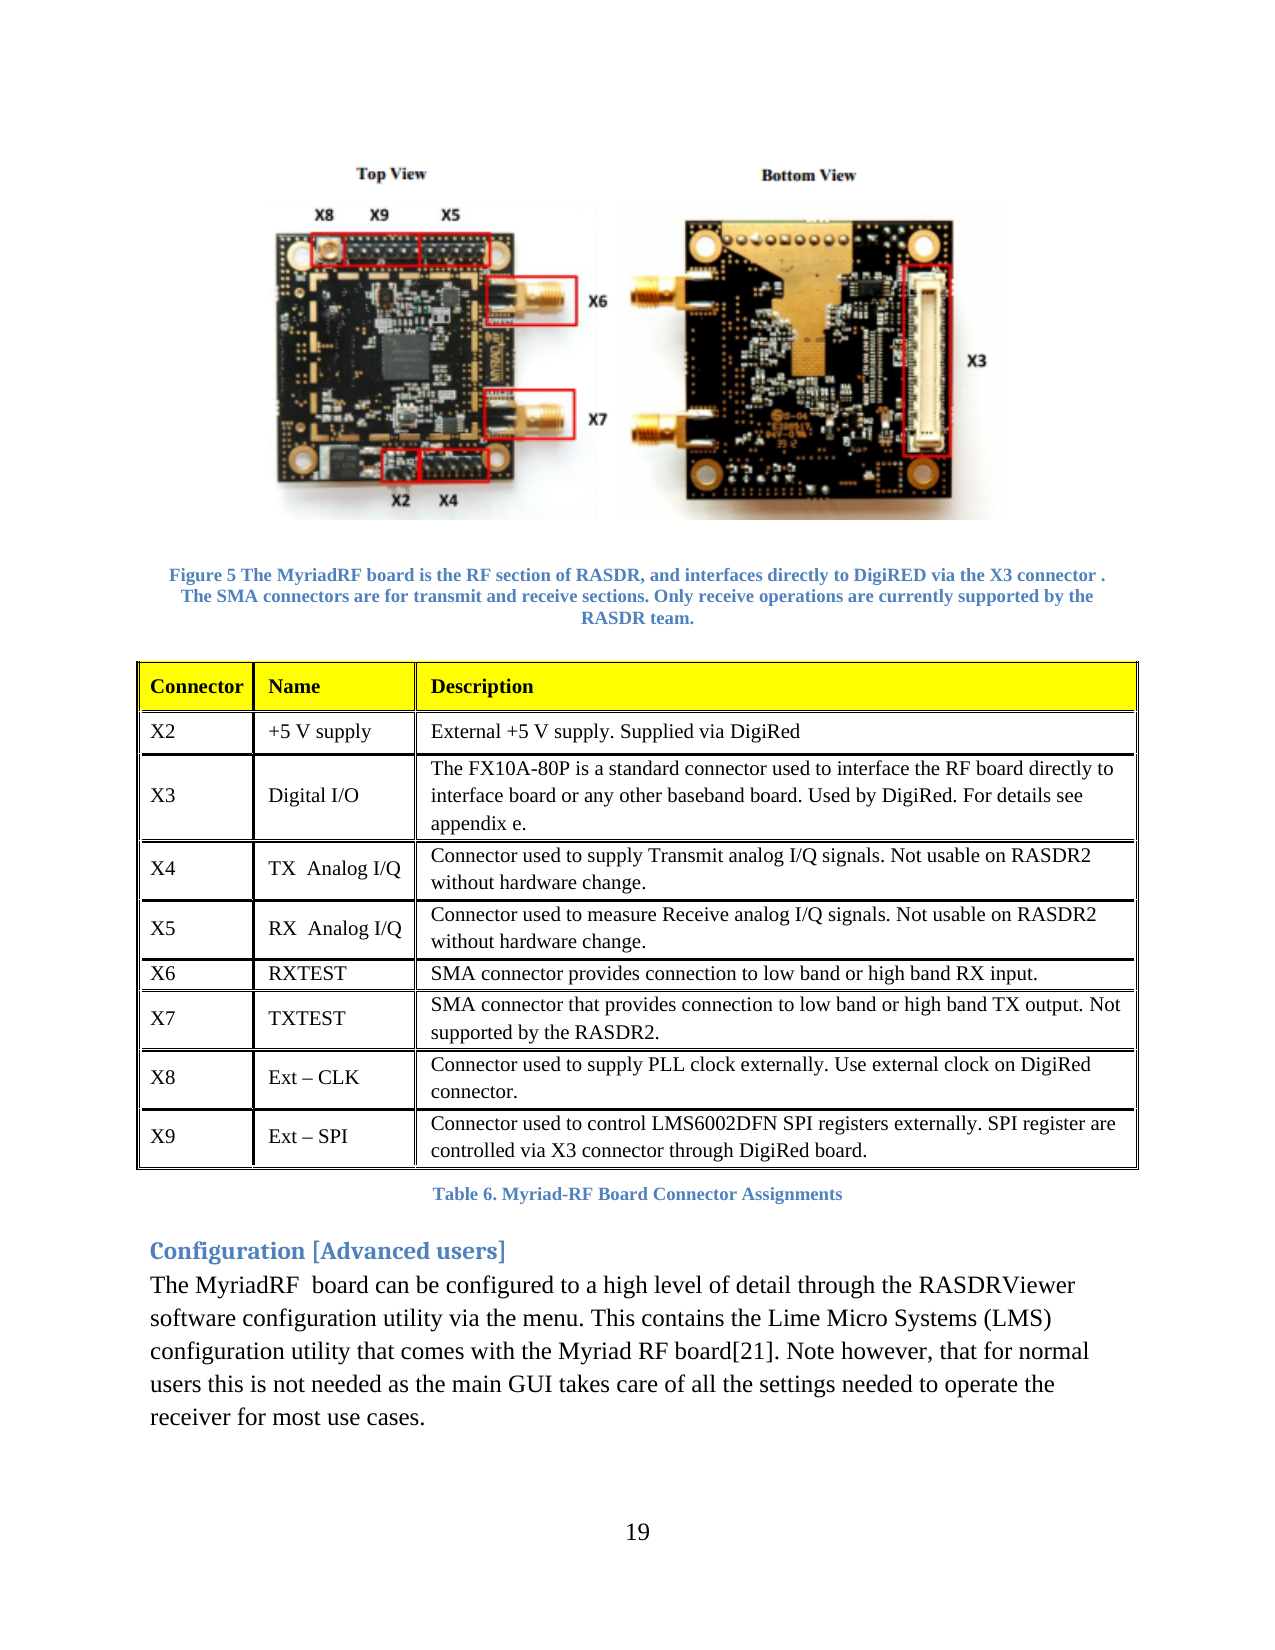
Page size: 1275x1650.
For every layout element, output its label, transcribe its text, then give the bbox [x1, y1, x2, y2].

table_cell SMA connector provides connection to low band or high band RX input. [417, 958, 1136, 989]
table_cell Digital I/O [255, 756, 414, 839]
table_header Description [417, 663, 1136, 710]
table_cell SMA connector that provides connection to low band or high band TX output. Not supported by the RASDR2. [417, 989, 1136, 1048]
table_cell X7 [140, 989, 252, 1048]
table_cell Connector used to supply Transmit analog I/Q signals. Not usable on RASDR2 without hardware change. [416, 839, 1137, 898]
table_cell X6 [140, 958, 252, 989]
table_cell Connector used to measure Receive analog I/Q signals. Not usable on RASDR2 without hardware change. [417, 899, 1137, 958]
table_cell Connector used to supply PLL clock externally. Use external clock on DigiRed connector. [416, 1048, 1137, 1107]
table_cell X5 [138, 899, 252, 958]
table_cell Connector used to control LMS6002DFN SPI registers externally. SPI register are controlled via X3 connector through DigiRed board. [416, 1108, 1137, 1167]
subtitle Configuration [Advanced users] [150, 1237, 1125, 1266]
table_cell Ext – SPI [253, 1110, 416, 1167]
table_cell X2 [140, 710, 252, 752]
table_cell X8 [138, 1048, 253, 1107]
table_cell X9 [138, 1108, 253, 1167]
table_cell Ext – CLK [255, 1052, 414, 1107]
table_header Name [255, 663, 414, 710]
table_cell The FX10A-80P is a standard connector used to interface the RF board directly to interface board or any other baseband board. Used by DigiRed. For details see appendix e. [417, 753, 1137, 839]
table_cell X3 [138, 753, 252, 839]
table_header Connector [140, 663, 252, 710]
table_cell TXTEST [255, 992, 414, 1048]
table_cell +5 V supply [255, 713, 414, 752]
picture [268, 150, 1007, 520]
table_cell RXTEST [255, 961, 414, 989]
text The MyriadRF board can be configured to a high level of detail through the RASDRViewer software configuration utility via the menu. This contains the Lime Micro Systems (LMS) configuration utility that comes with the Myriad RF board. Note however, that for normal users this is not needed as the main GUI takes care of all the settings needed to operate the receiver for most use cases. [150, 1270, 1125, 1431]
table_cell TX Analog I/Q [255, 843, 414, 898]
table_cell External +5 V supply. Supplied via DigiRed [417, 710, 1136, 752]
table_cell X4 [138, 839, 253, 898]
table_cell RX Analog I/Q [255, 902, 414, 958]
